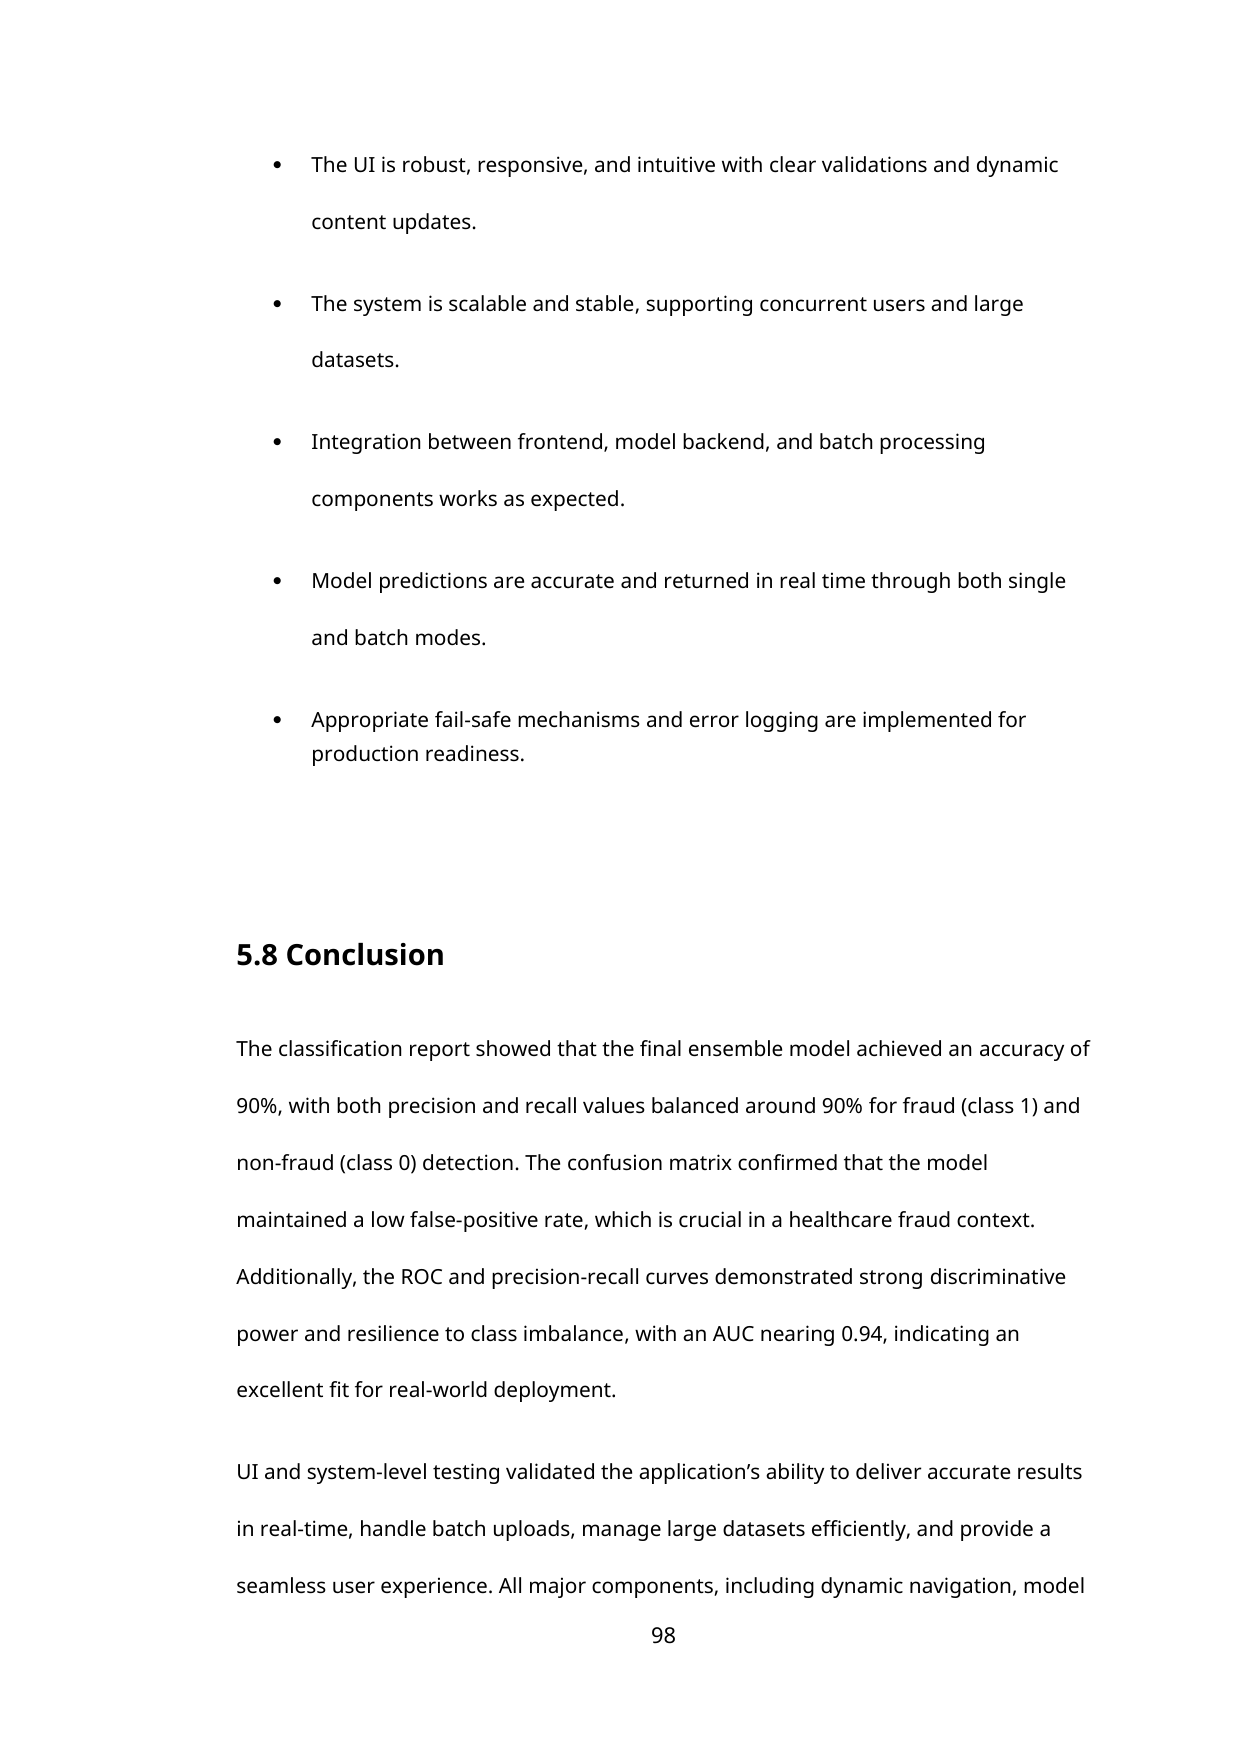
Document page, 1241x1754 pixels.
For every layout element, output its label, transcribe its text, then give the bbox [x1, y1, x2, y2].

list Model predictions are accurate and returned in real time through both single and batch modes. [274, 566, 1090, 652]
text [236, 1457, 1090, 1600]
list Appropriate fail-safe mechanisms and error logging are implemented for production readiness. [274, 705, 1090, 767]
list Integration between frontend, model backend, and batch processing components works as expected. [274, 427, 1090, 513]
subtitle 5.8 Conclusion [236, 934, 1090, 974]
list The system is scalable and stable, supporting concurrent users and large datasets. [274, 289, 1090, 374]
list The UI is robust, responsive, and intuitive with clear validations and dynamic content updates. [274, 150, 1090, 235]
text The classification report showed that the final ensemble model achieved an accuracy of 90%, with both precision and recall values balanced around 90% for fraud (class 1) and non-fraud (class 0) detection. The confusion matrix confirmed that the model maintained a low false-positive rate, which is crucial in a healthcare fraud context. Additionally, the ROC and precision-recall curves demonstrated strong discriminative power and resilience to class imbalance, with an AUC nearing 0.94, indicating an excellent fit for real-world deployment. [236, 1034, 1090, 1404]
